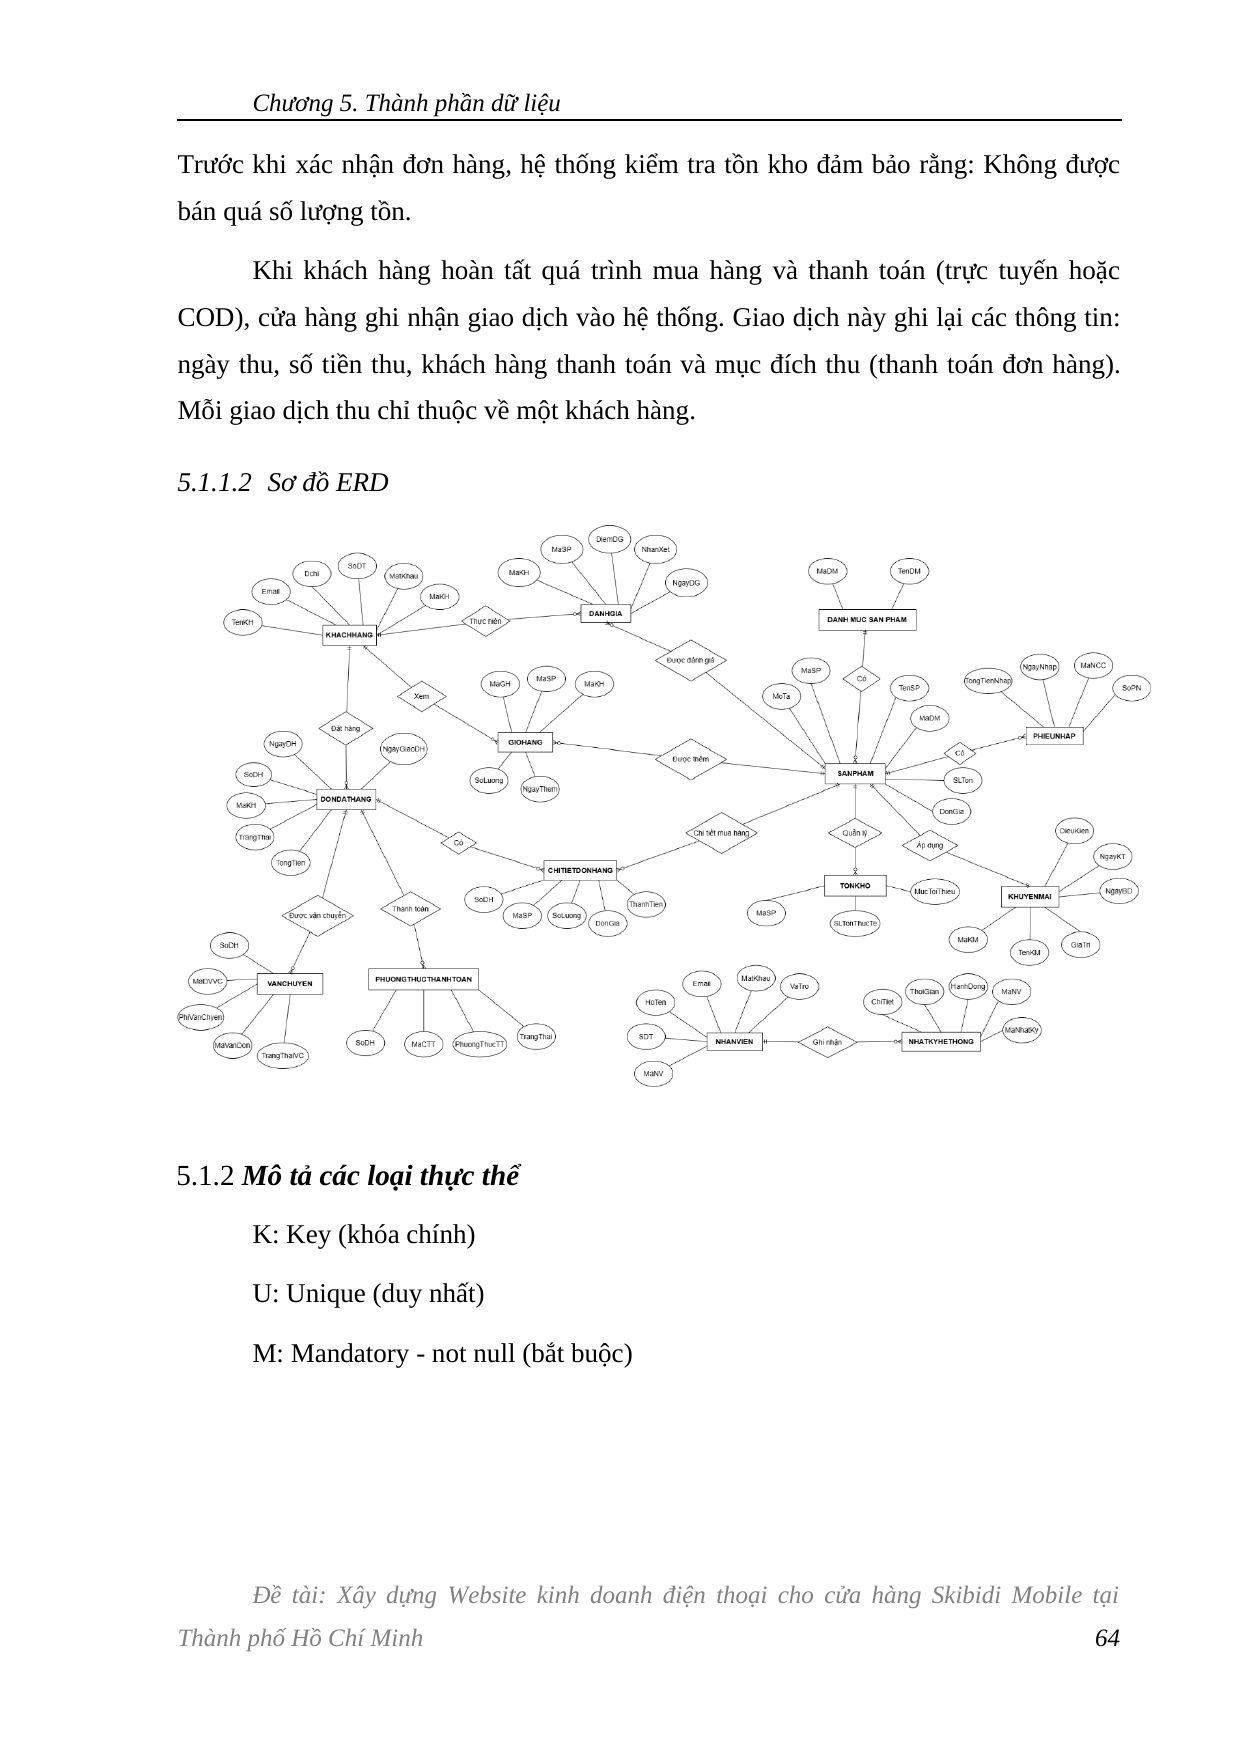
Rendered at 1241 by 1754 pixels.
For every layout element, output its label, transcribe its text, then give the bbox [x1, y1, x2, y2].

subtitle Sơ đồ ERD [177, 466, 1122, 497]
text U: Unique (duy nhất) [177, 1278, 1122, 1309]
picture [177, 525, 1151, 1087]
text Khi khách hàng hoàn tất quá trình mua hàng và thanh toán (trực tuyến hoặc COD), cửa hàng ghi nhận giao dịch vào hệ thống. Giao dịch này ghi lại các thông tin: ngày thu, số tiền thu, khách hàng thanh toán và mục đích thu (thanh toán đơn hàng). Mỗi giao dịch thu chỉ thuộc về một khách hàng. [177, 254, 1122, 426]
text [177, 149, 1122, 226]
subtitle Mô tả các loại thực thể [176, 1152, 1122, 1193]
text M: Mandatory - not null (bắt buộc) [177, 1337, 1122, 1368]
text K: Key (khóa chính) [177, 1218, 1122, 1249]
